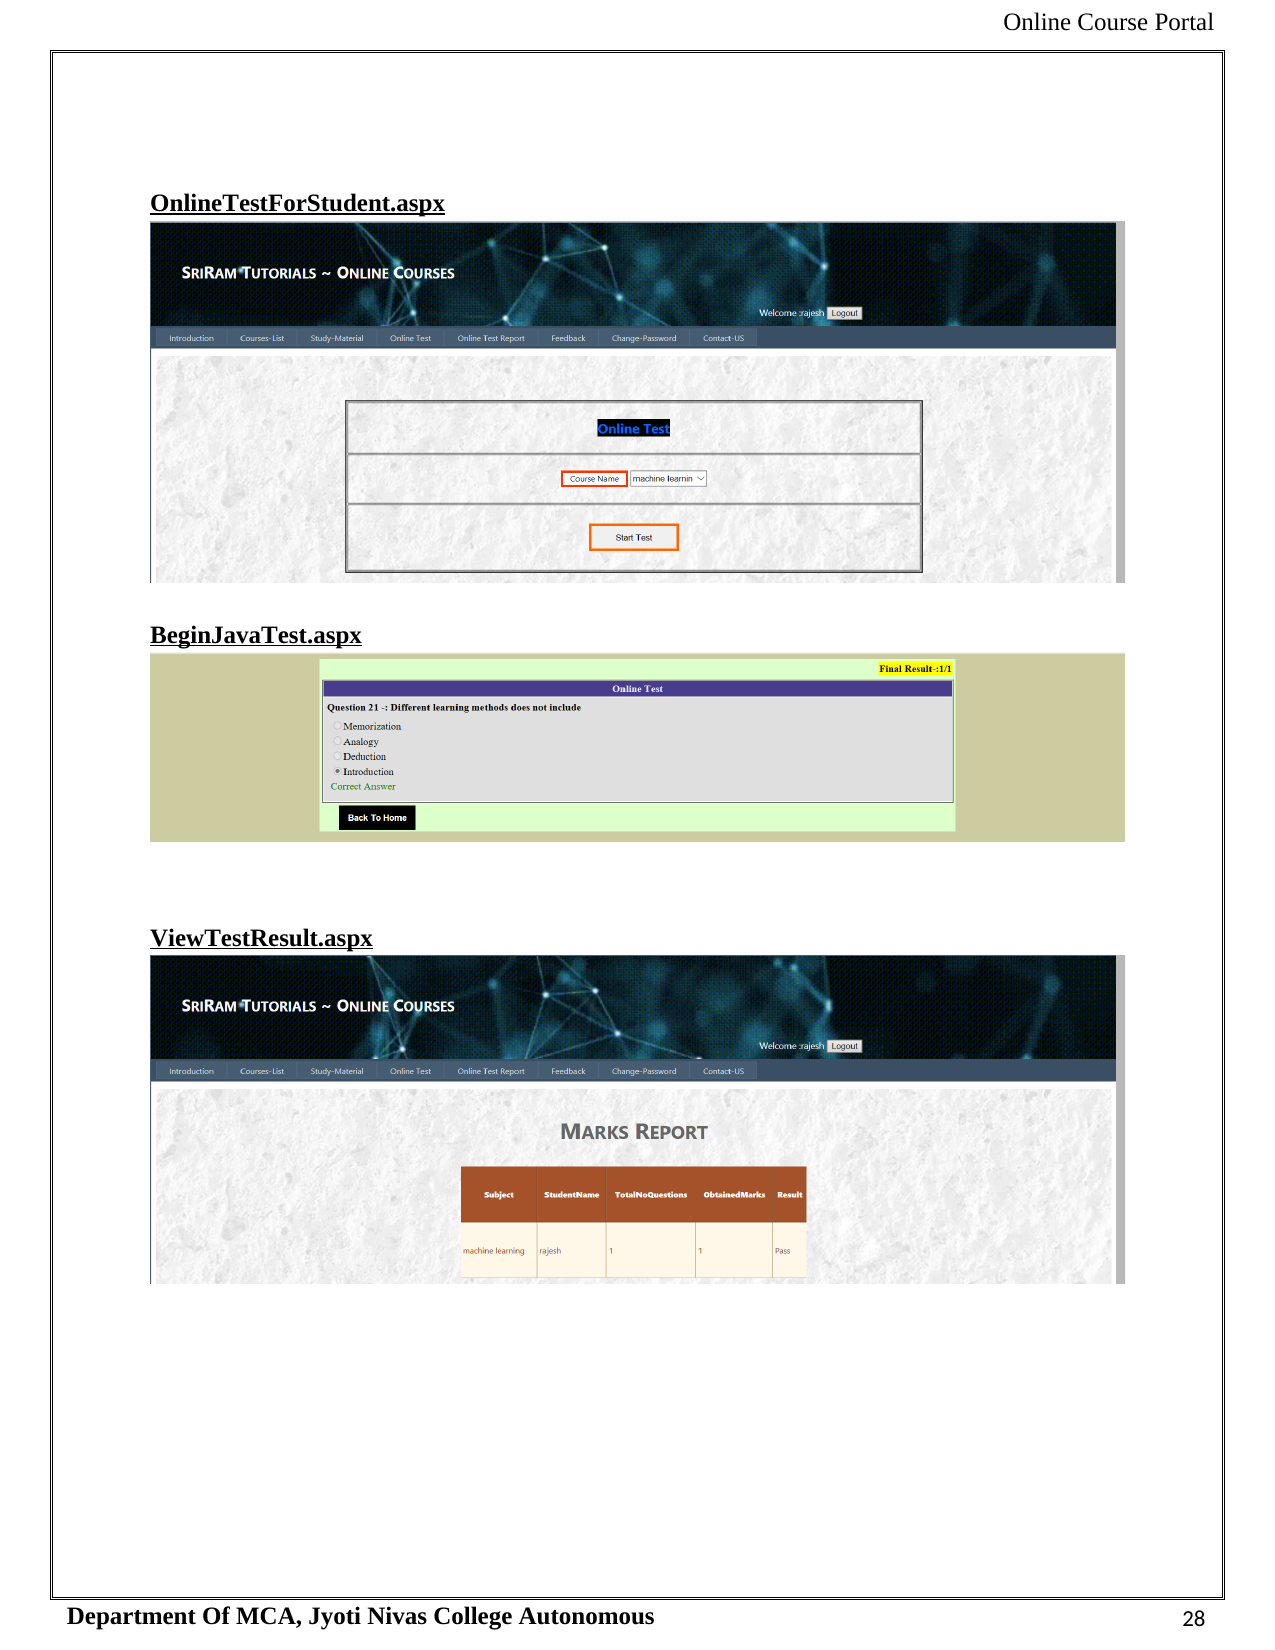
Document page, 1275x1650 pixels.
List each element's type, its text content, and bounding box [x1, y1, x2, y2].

list ViewTestResult.aspx [150, 923, 1125, 951]
list OnlineTestForStudent.aspx [150, 188, 1125, 217]
picture [150, 221, 1125, 583]
picture [150, 955, 1125, 1284]
list BeginJavaTest.aspx [150, 620, 1125, 648]
picture [150, 652, 1125, 842]
